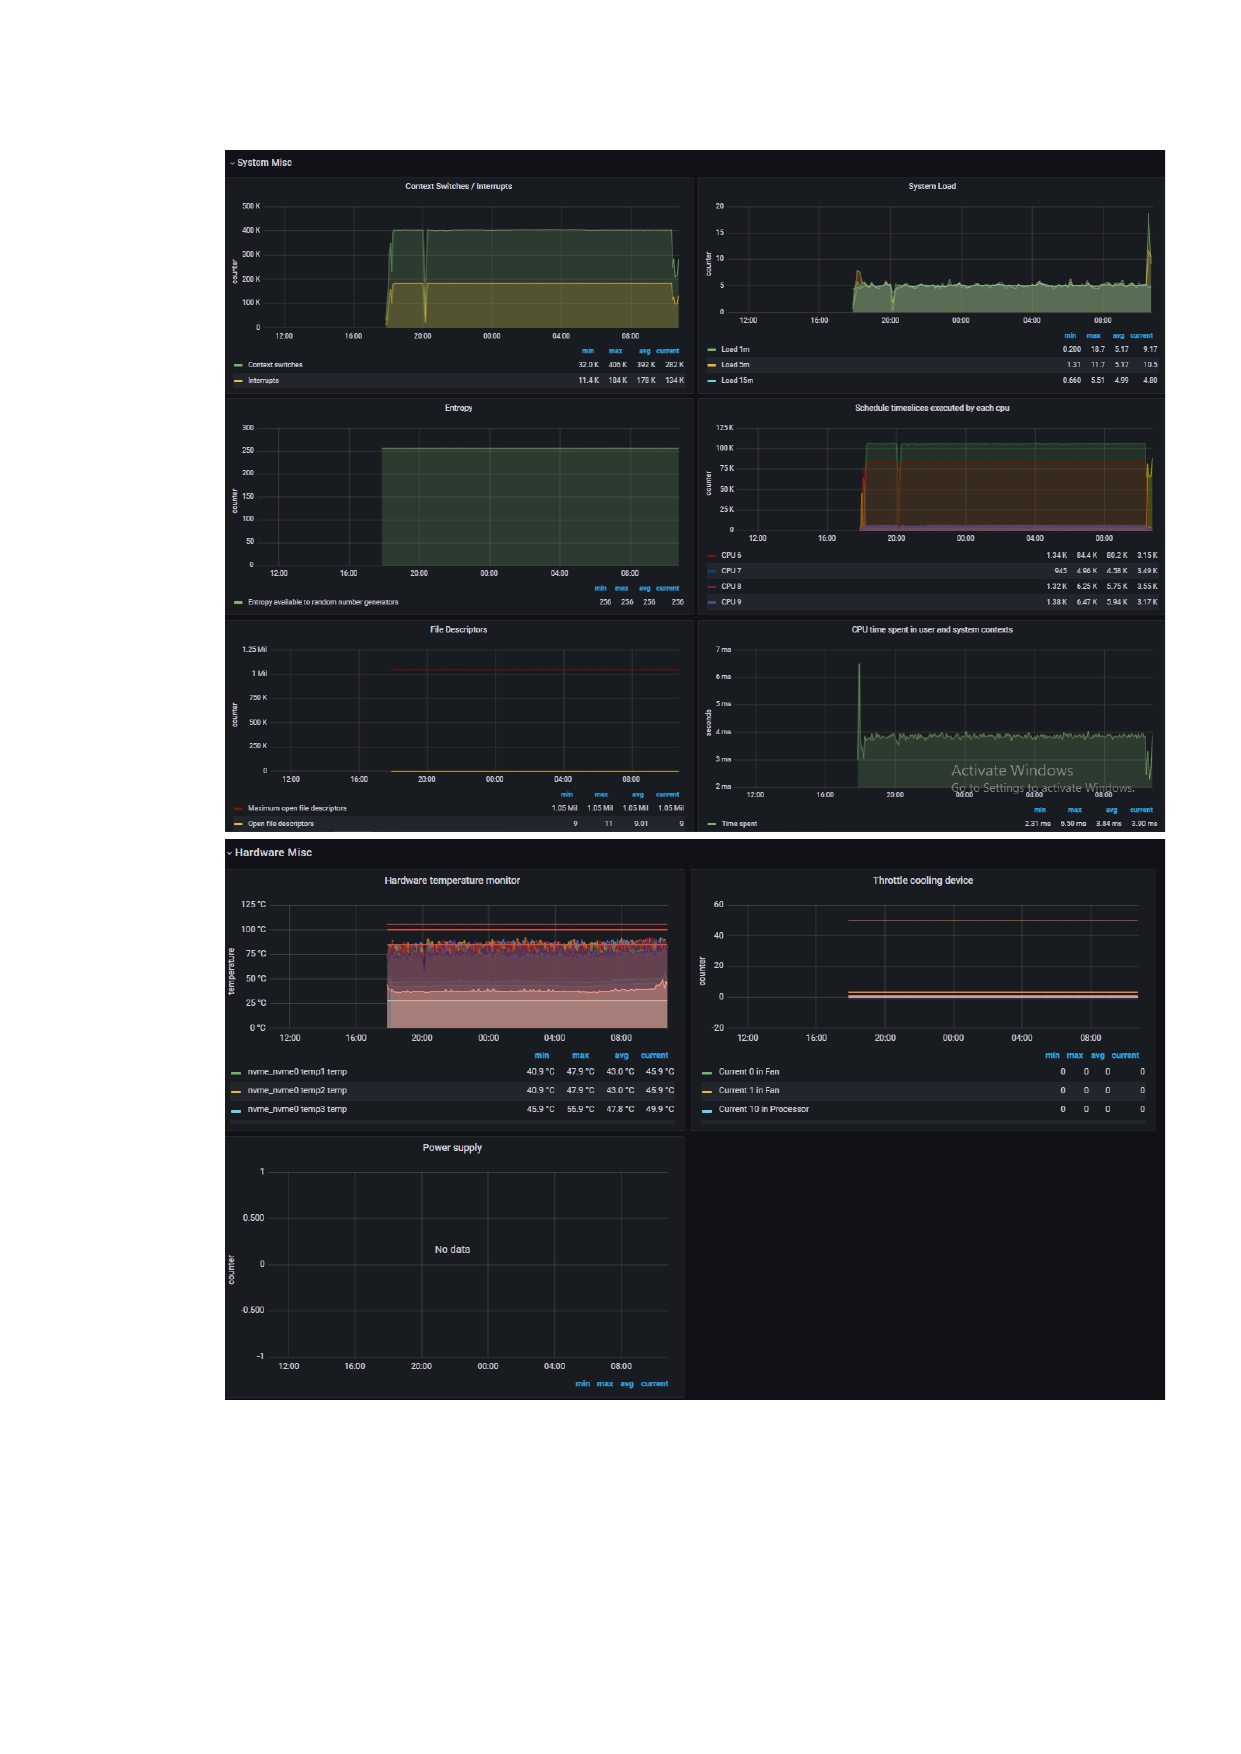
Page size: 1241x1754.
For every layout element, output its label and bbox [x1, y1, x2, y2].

picture [225, 839, 1166, 1400]
picture [225, 150, 1166, 832]
